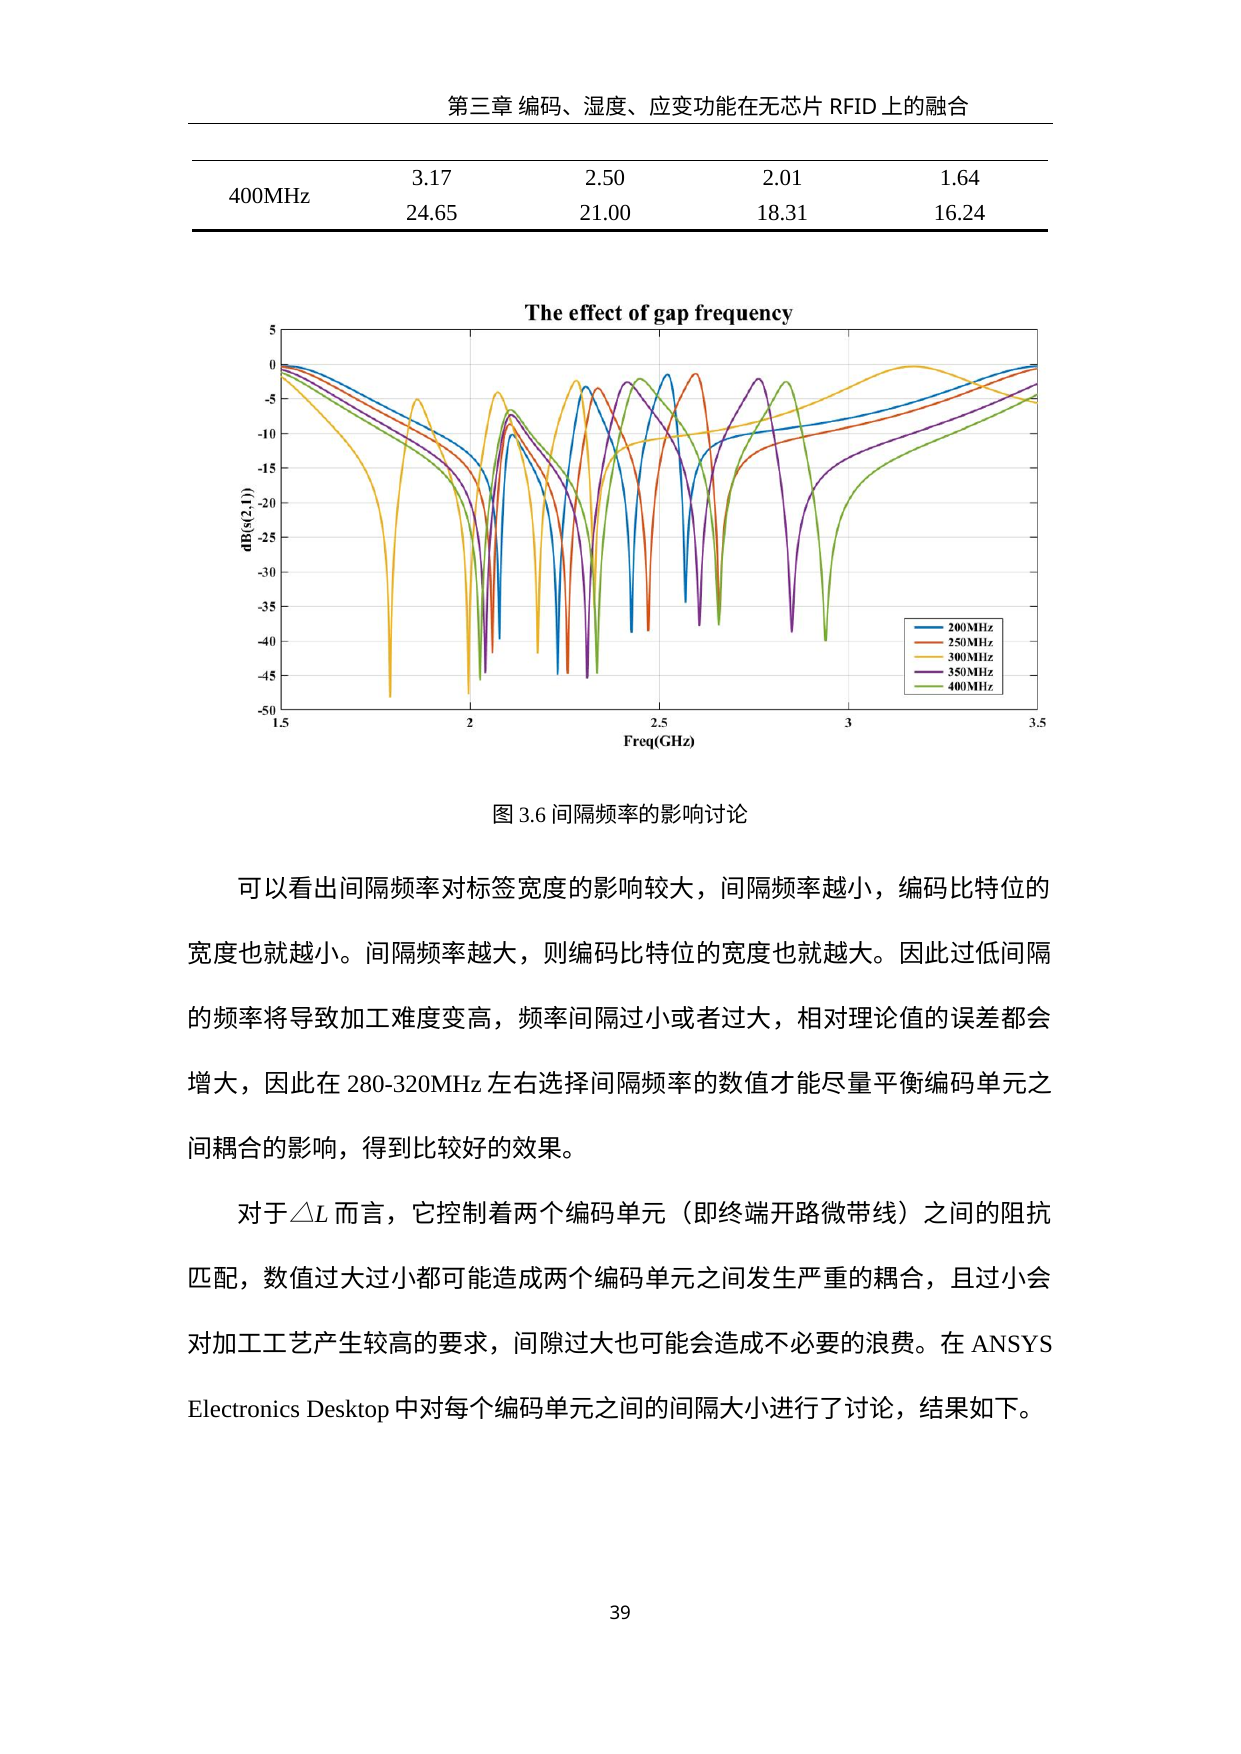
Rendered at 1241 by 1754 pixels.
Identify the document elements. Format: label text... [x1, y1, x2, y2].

table_cell 18.31 [694, 193, 871, 229]
text 图3.6 间隔频率的影响讨论 [187, 797, 1053, 829]
table_cell 400MHz [192, 161, 347, 229]
table_cell 2.50 [516, 161, 694, 193]
table_cell 3.17 [347, 161, 516, 193]
table_cell 21.00 [516, 193, 694, 229]
text 可以看出间隔频率对标签宽度的影响较大，间隔频率越小，编码比特位的宽度也就越小。间隔频率越大，则编码比特位的宽度也就越大。因此过低间隔的频率将导致加工难度变高，频率间隔过小或者过大，相对理论值的误差都会增大，因此在280-320MHz左右选择间隔频率的数值才能尽量平衡编码单元之间耦合的影响，得到比较好的效果。 [187, 854, 1053, 1179]
table_cell 1.64 [871, 161, 1048, 193]
table_cell 16.24 [871, 193, 1048, 229]
table_cell 24.65 [347, 193, 516, 229]
table_cell 2.01 [694, 161, 871, 193]
text 对于△L而言，它控制着两个编码单元（即终端开路微带线）之间的阻抗匹配，数值过大过小都可能造成两个编码单元之间发生严重的耦合，且过小会对加工工艺产生较高的要求，间隙过大也可能会造成不必要的浪费。在ANSYS Electronics Desktop中对每个编码单元之间的间隔大小进行了讨论，结果如下。 [187, 1179, 1053, 1439]
picture [234, 297, 1049, 755]
